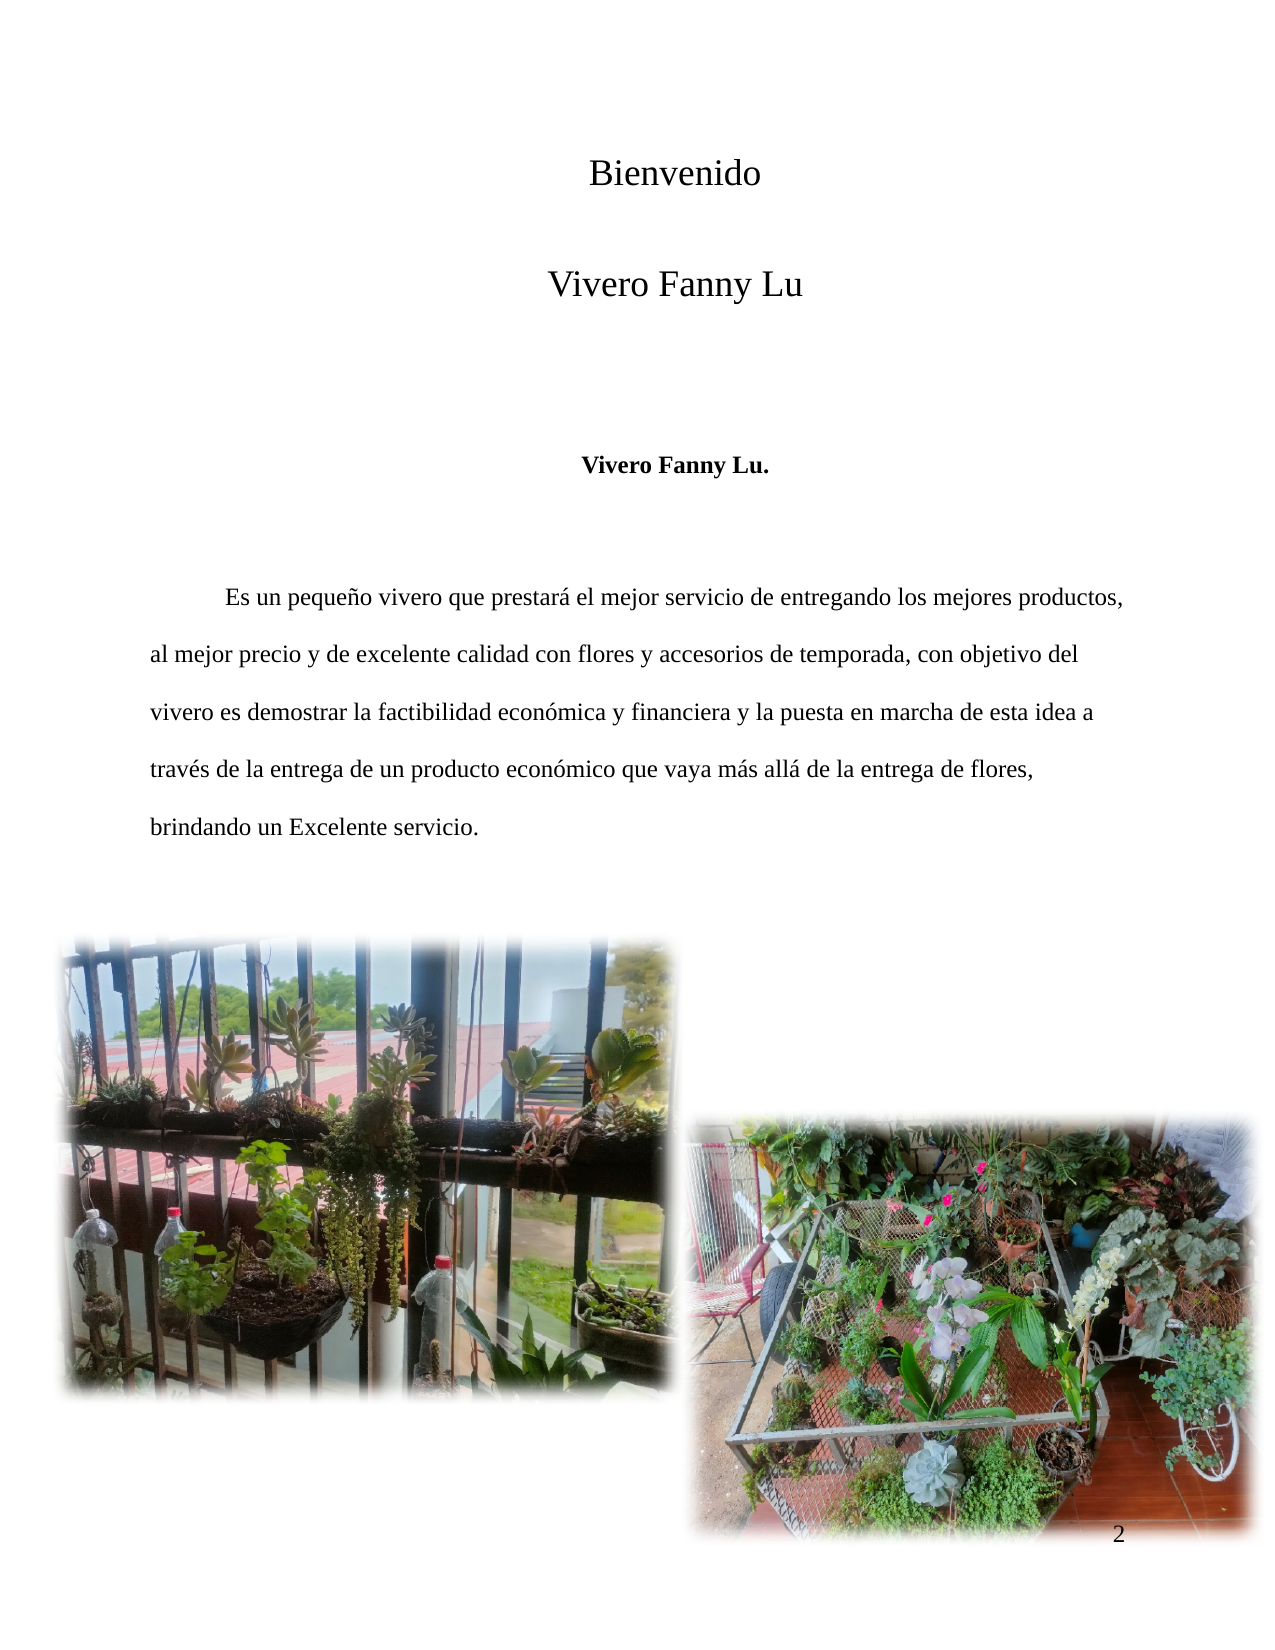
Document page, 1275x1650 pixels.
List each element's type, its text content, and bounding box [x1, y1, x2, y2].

text Es un pequeño vivero que prestará el mejor servicio de entregando los mejores productos, al mejor precio y de excelente calidad con flores y accesorios de temporada, con objetivo del vivero es demostrar la factibilidad económica y financiera y la puesta en marcha de esta idea a través de la entrega de un producto económico que vaya más allá de la entrega de flores, brindando un Excelente servicio. [150, 582, 1125, 841]
subtitle Vivero Fanny Lu [150, 261, 1125, 304]
picture [708, 1137, 1236, 1519]
subtitle Vivero Fanny Lu. [150, 450, 1125, 479]
text Bienvenido [150, 150, 1125, 193]
picture [80, 960, 656, 1378]
